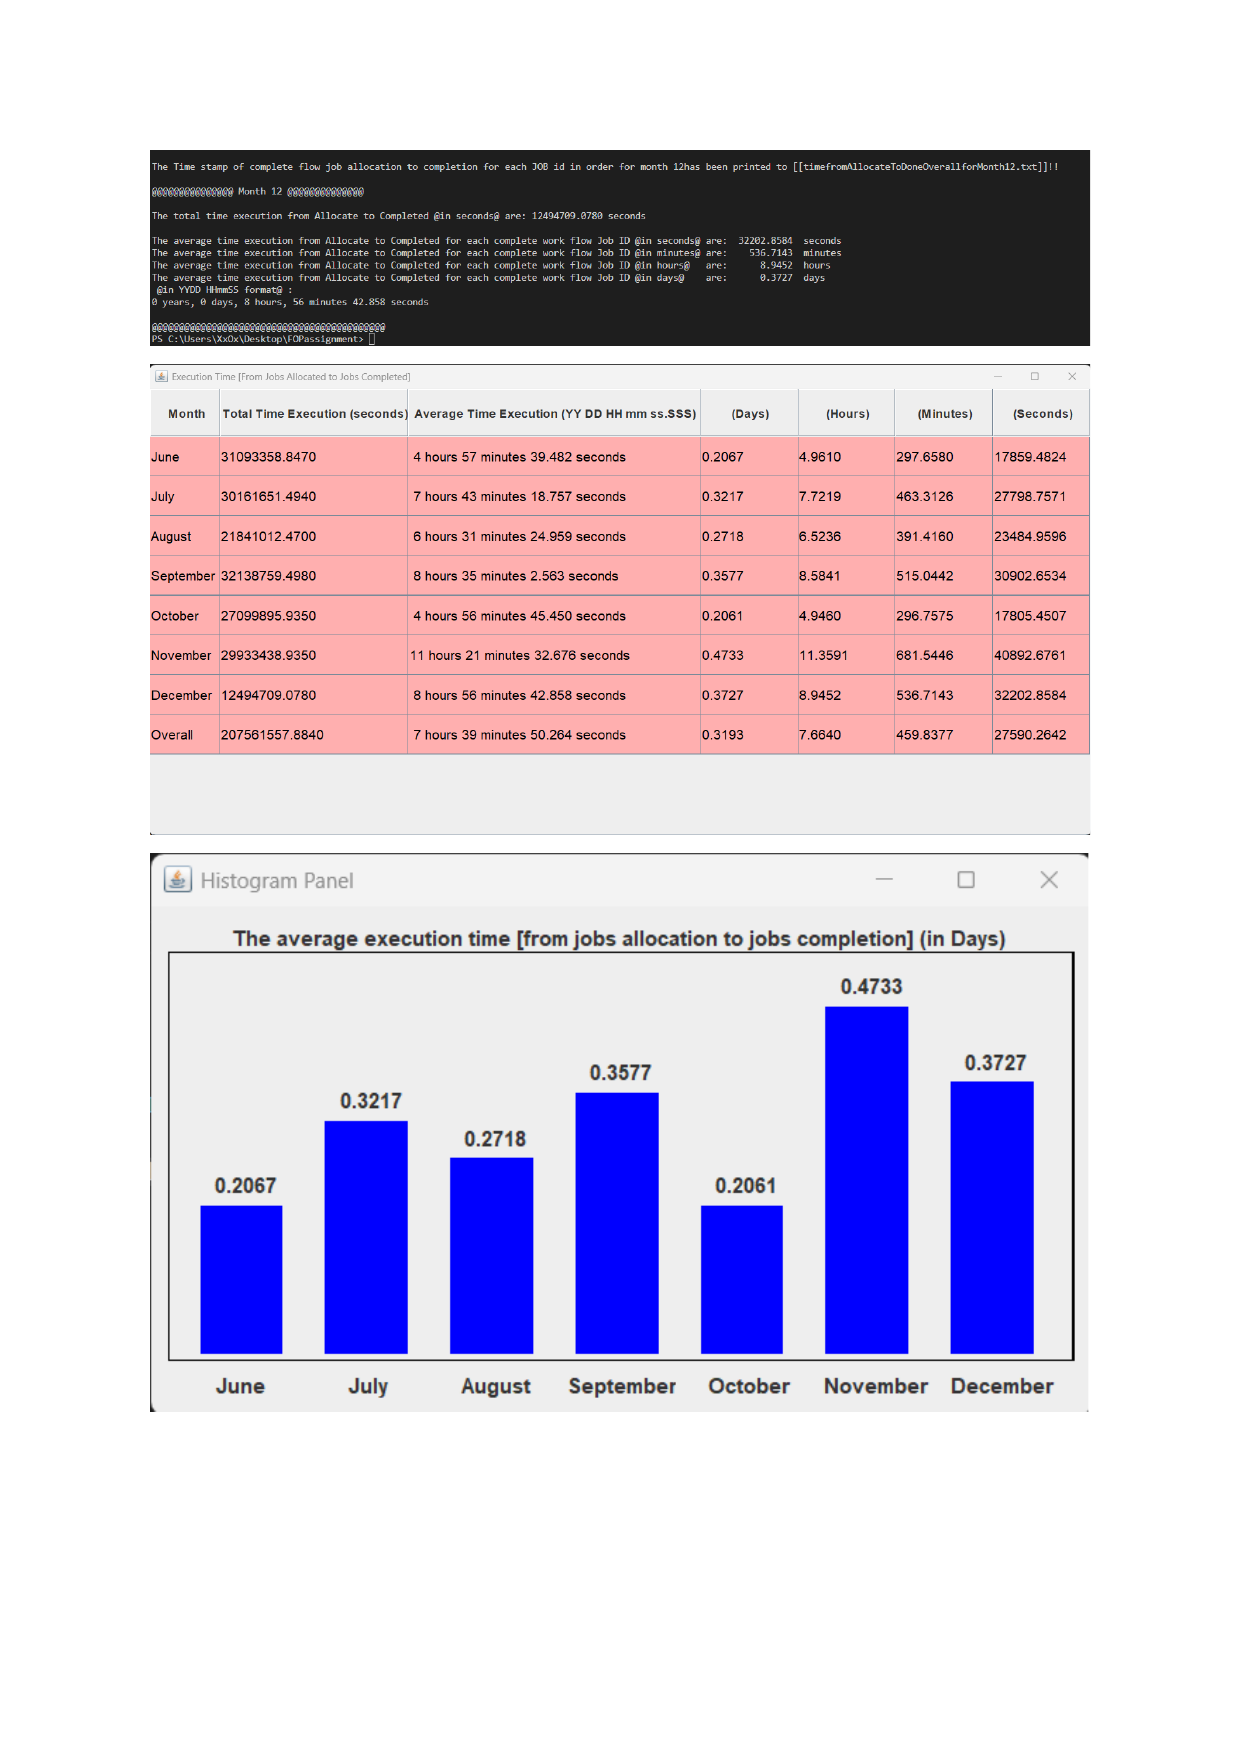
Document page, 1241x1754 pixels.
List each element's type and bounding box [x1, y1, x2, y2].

picture [150, 150, 1091, 346]
picture [150, 364, 1091, 835]
picture [150, 853, 1089, 1412]
